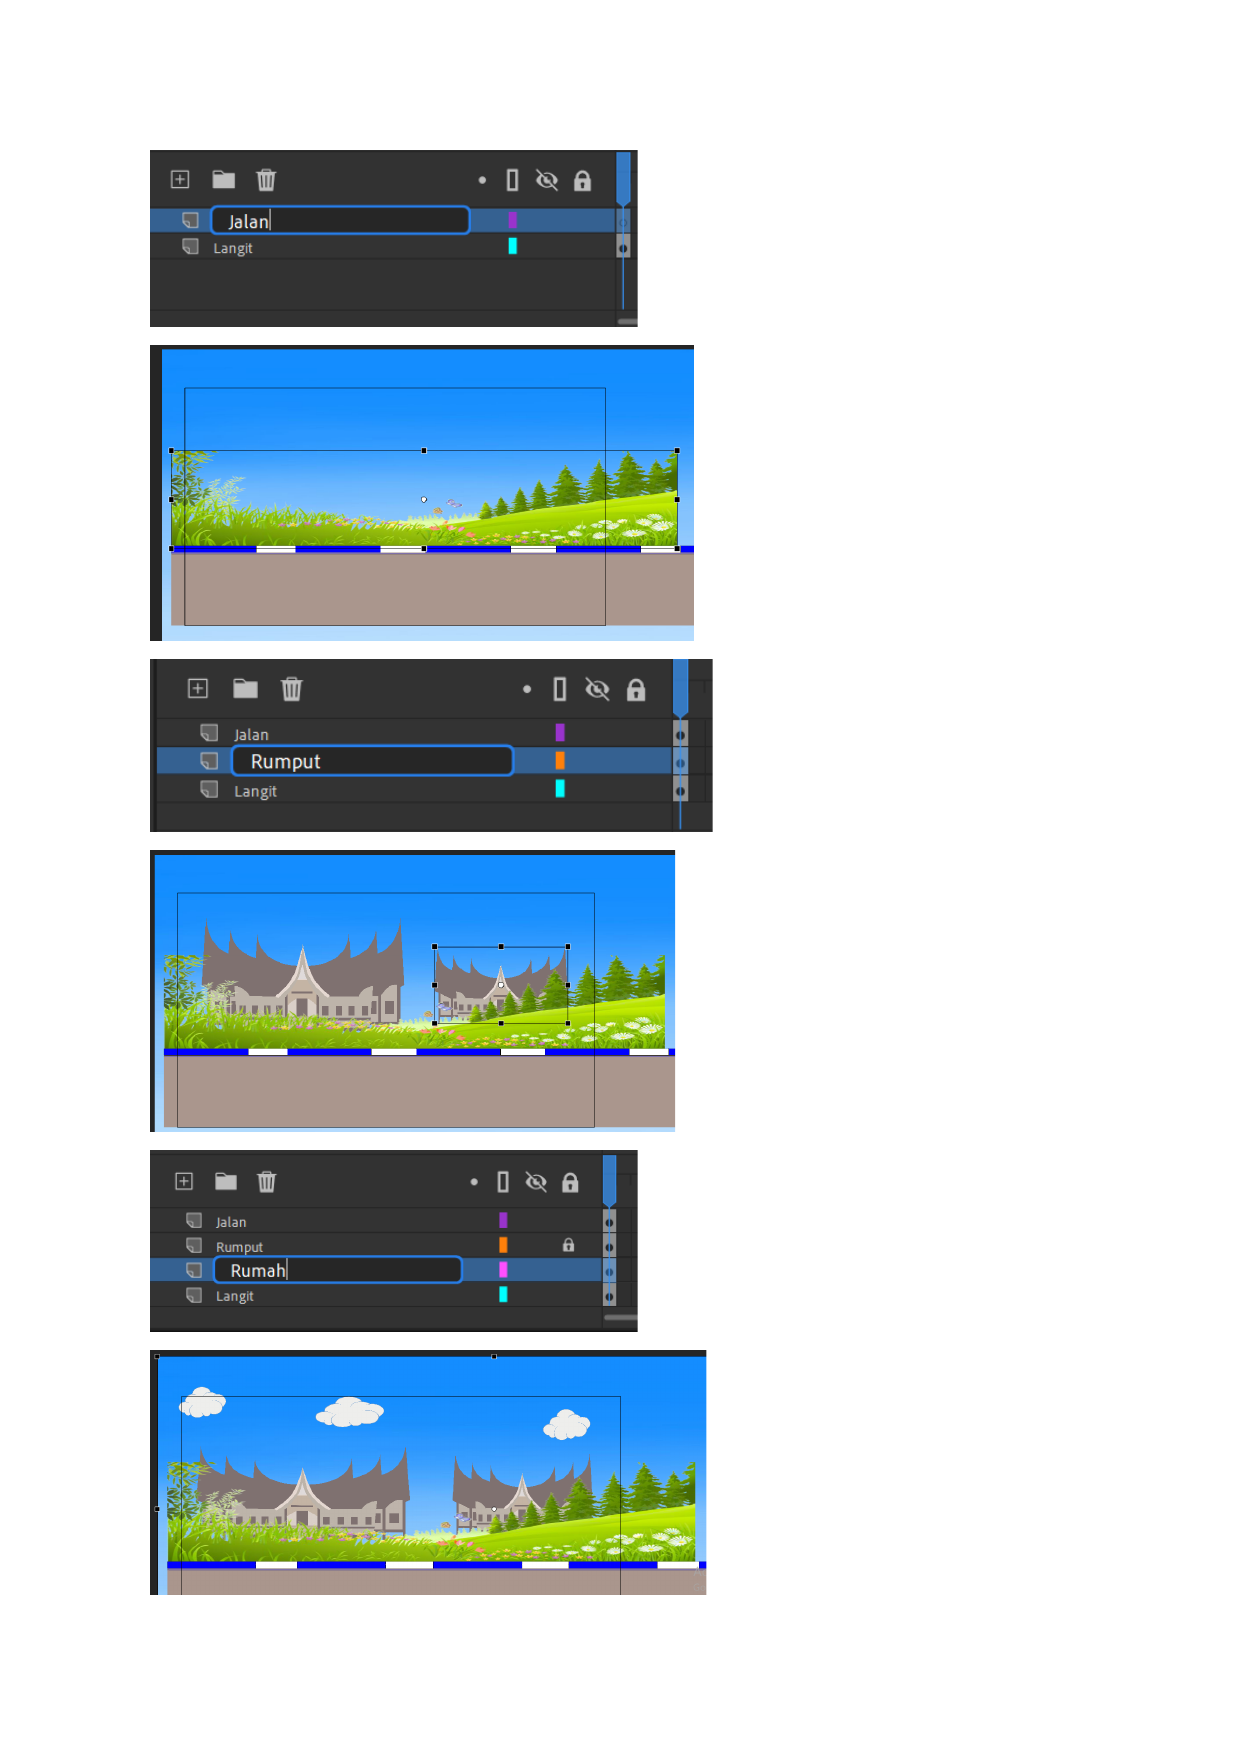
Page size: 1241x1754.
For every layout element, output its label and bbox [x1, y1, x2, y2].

picture [150, 1350, 707, 1595]
picture [150, 345, 694, 641]
picture [150, 850, 675, 1132]
picture [150, 150, 638, 327]
picture [150, 659, 713, 832]
picture [150, 1150, 638, 1332]
